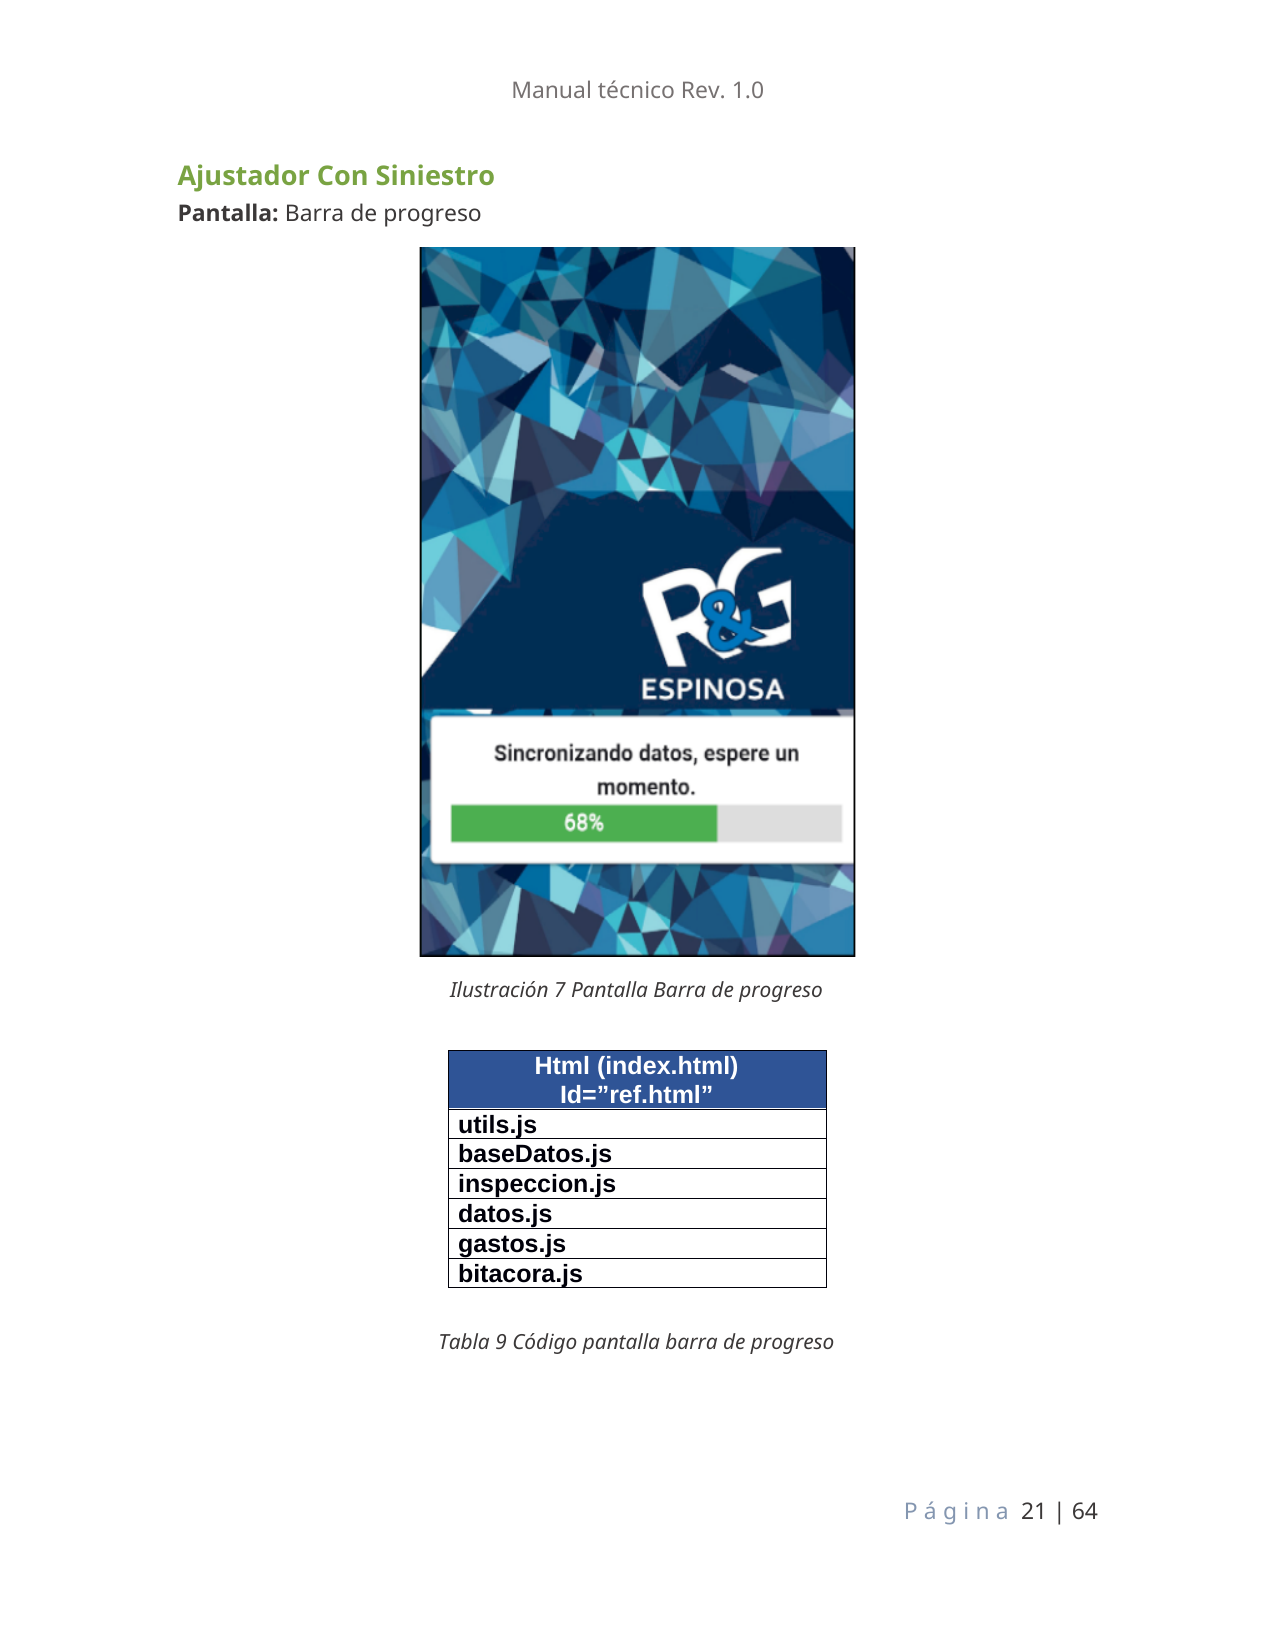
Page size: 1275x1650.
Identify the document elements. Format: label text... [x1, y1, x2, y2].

text Pantalla: Barra de progreso [177, 197, 1098, 228]
text Tabla 9 Código pantalla barra de progreso [177, 1327, 1098, 1356]
picture [419, 247, 856, 957]
text Ilustración 7 Pantalla Barra de progreso [177, 975, 1098, 1004]
subtitle Ajustador Con Siniestro [177, 157, 1098, 194]
